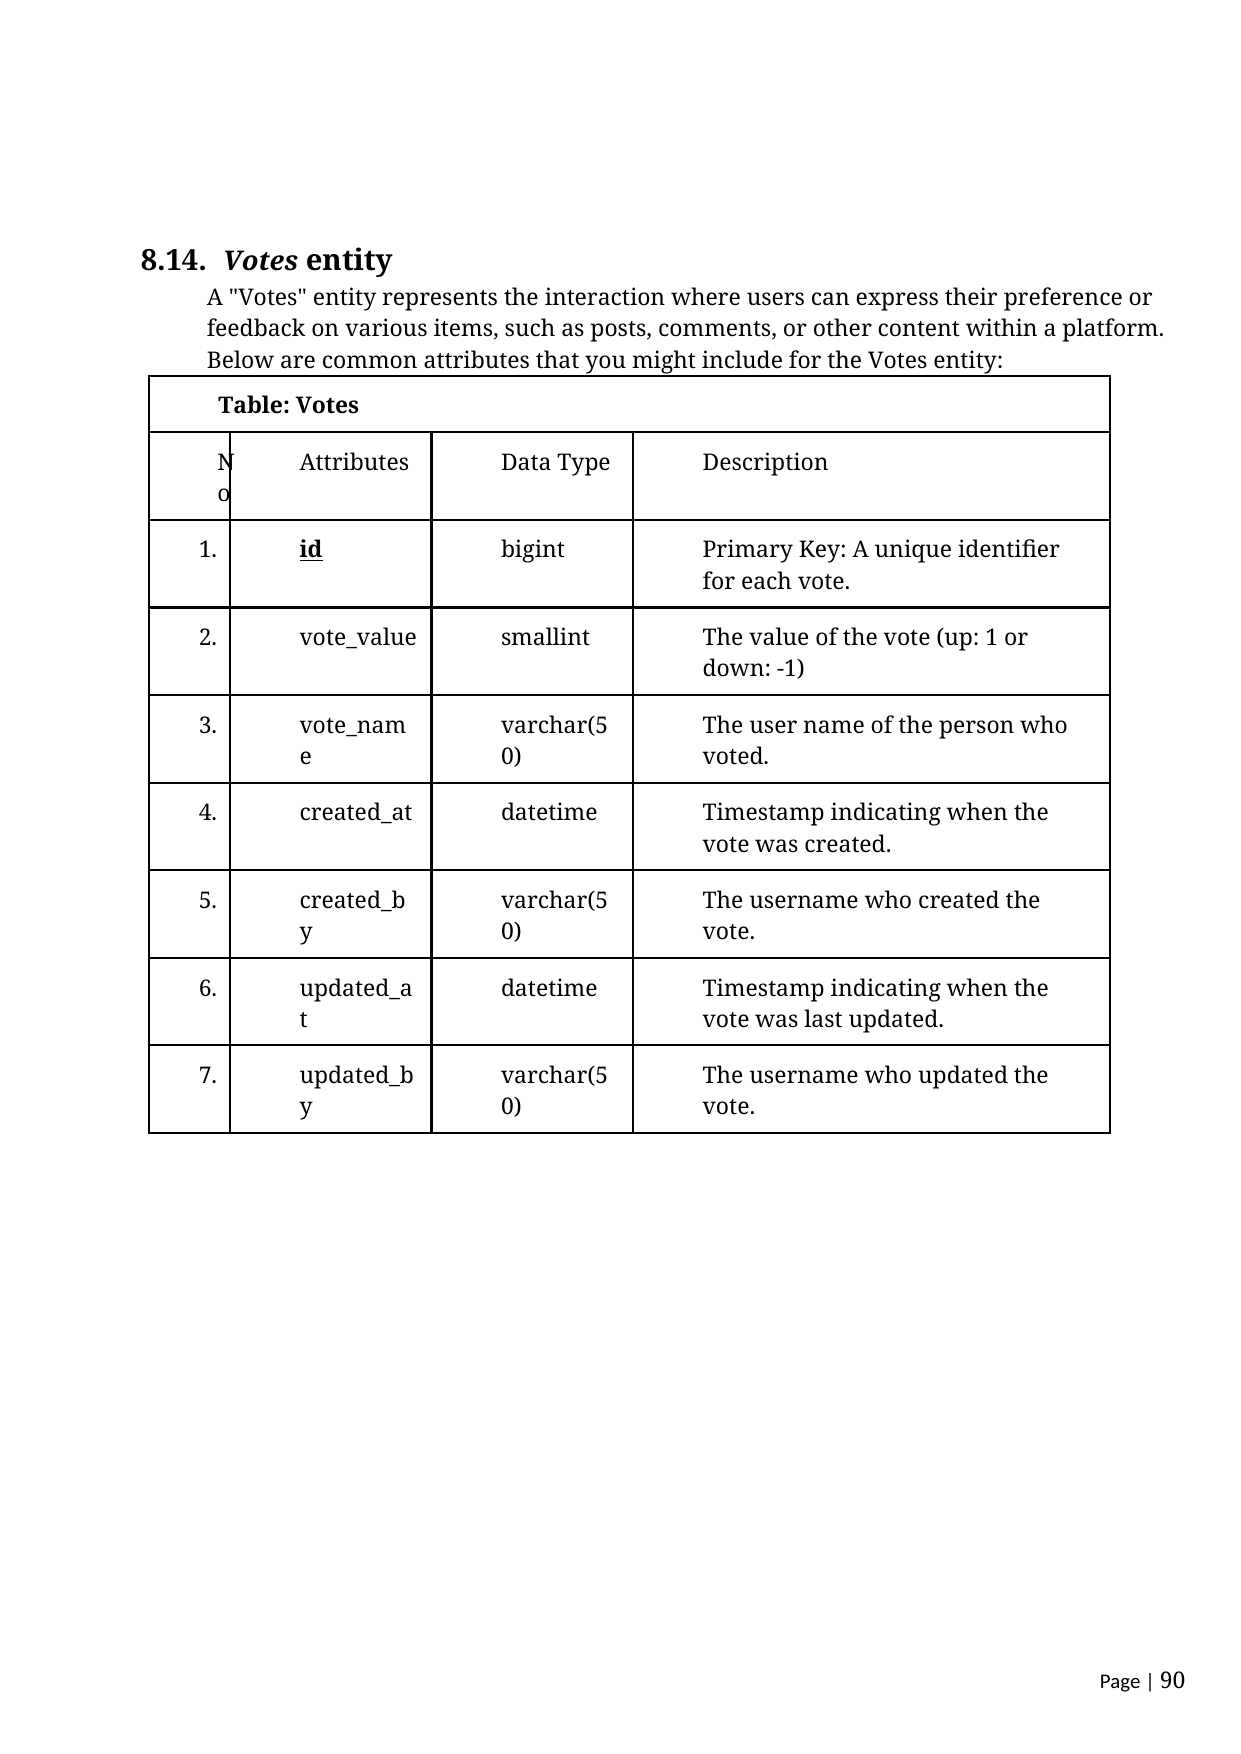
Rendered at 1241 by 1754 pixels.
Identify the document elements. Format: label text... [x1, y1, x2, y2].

table_cell datetime [433, 784, 632, 869]
table_cell Attributes [231, 433, 430, 519]
table_cell [150, 521, 229, 606]
table_cell bigint [433, 521, 632, 606]
table_cell No [150, 433, 229, 519]
table_cell Description [634, 433, 1109, 519]
table_cell vote_name [231, 696, 430, 782]
text A "Votes" entity represents the interaction where users can express their preference or feedback on various items, such as posts, comments, or other content within a platform. Below are common attributes that you might include for the Votes entity: [207, 281, 1185, 375]
table_cell smallint [433, 609, 632, 694]
table_cell [150, 871, 229, 957]
table_cell Primary Key: A unique identifier for each vote. [634, 521, 1109, 606]
table_cell varchar(50) [433, 696, 632, 782]
table_cell [150, 609, 229, 694]
table_cell updated_by [231, 1046, 430, 1132]
table_cell vote_value [231, 609, 430, 694]
table_cell [150, 959, 229, 1044]
table_cell [150, 1046, 229, 1132]
table_cell The username who created the vote. [634, 871, 1109, 957]
table_cell The user name of the person who voted. [634, 696, 1109, 782]
table_cell updated_at [231, 959, 430, 1044]
table_cell id [231, 521, 430, 606]
table_cell [150, 784, 229, 869]
table_cell created_by [231, 871, 430, 957]
table_cell created_at [231, 784, 430, 869]
table_cell varchar(50) [433, 871, 632, 957]
table_cell varchar(50) [433, 1046, 632, 1132]
subtitle Votes entity [207, 239, 1185, 279]
table_cell Timestamp indicating when the vote was last updated. [634, 959, 1109, 1044]
table_cell Timestamp indicating when the vote was created. [634, 784, 1109, 869]
table_cell datetime [433, 959, 632, 1044]
table_cell The username who updated the vote. [634, 1046, 1109, 1132]
table_cell Data Type [433, 433, 632, 519]
table_header Table: Votes [150, 377, 1109, 431]
table_cell The value of the vote (up: 1 or down: -1) [634, 609, 1109, 694]
table_cell [150, 696, 229, 782]
